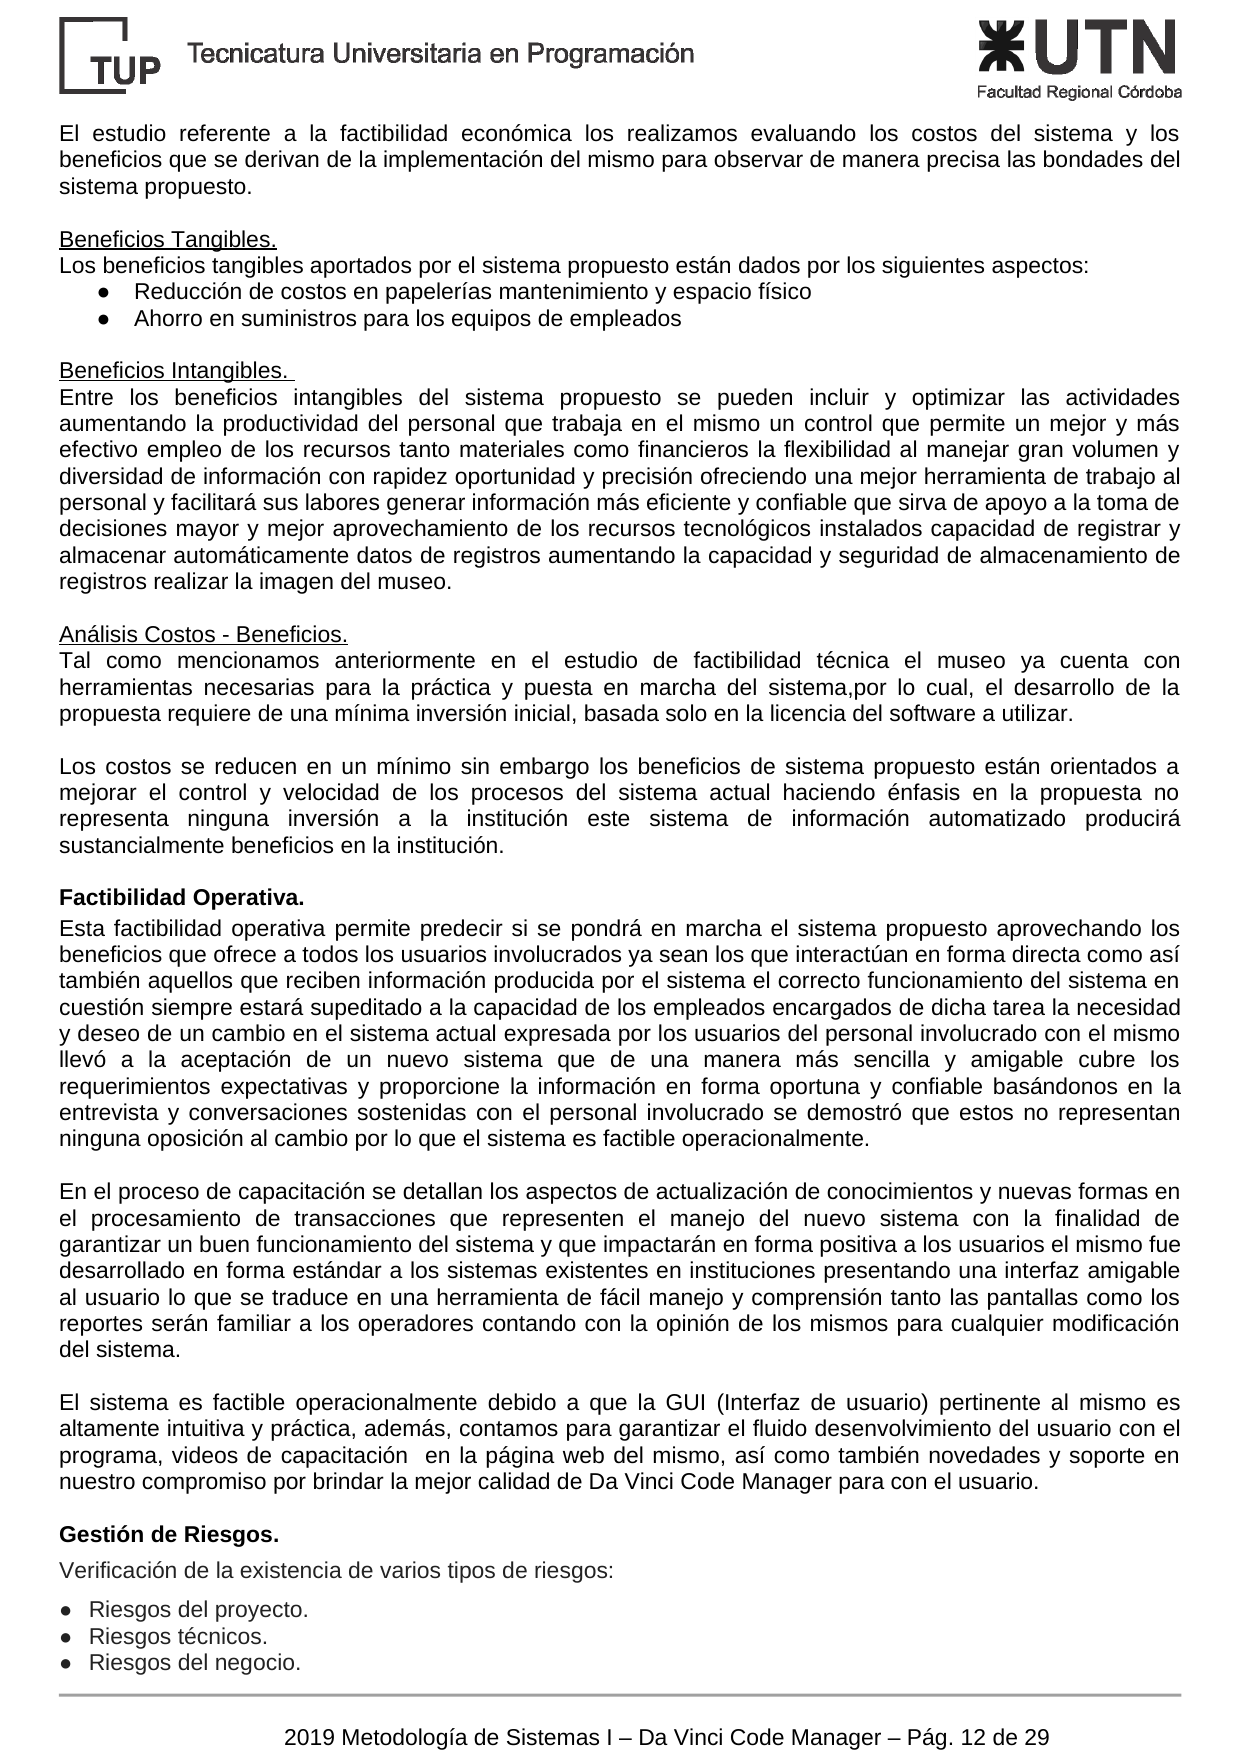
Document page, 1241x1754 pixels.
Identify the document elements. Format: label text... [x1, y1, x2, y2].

list Riesgos técnicos. [59, 1623, 1181, 1649]
text Verificación de la existencia de varios tipos de riesgos: [59, 1557, 1181, 1584]
text Los costos se reducen en un mínimo sin embargo los beneficios de sistema propuesto están orientados a mejorar el control y velocidad de los procesos del sistema actual haciendo énfasis en la propuesta no representa ninguna inversión a la institución este sistema de información automatizado producirá sustancialmente beneficios en la institución. [59, 753, 1181, 858]
text Análisis Costos - Beneficios. [59, 621, 1181, 647]
text En el proceso de capacitación se detallan los aspectos de actualización de conocimientos y nuevas formas en el procesamiento de transacciones que representen el manejo del nuevo sistema con la finalidad de garantizar un buen funcionamiento del sistema y que impactarán en forma positiva a los usuarios el mismo fue desarrollado en forma estándar a los sistemas existentes en instituciones presentando una interfaz amigable al usuario lo que se traduce en una herramienta de fácil manejo y comprensión tanto las pantallas como los reportes serán familiar a los operadores contando con la opinión de los mismos para cualquier modificación del sistema. [59, 1178, 1181, 1363]
text Tal como mencionamos anteriormente en el estudio de factibilidad técnica el museo ya cuenta con herramientas necesarias para la práctica y puesta en marcha del sistema,por lo cual, el desarrollo de la propuesta requiere de una mínima inversión inicial, basada solo en la licencia del software a utilizar. [59, 647, 1181, 726]
list Ahorro en suministros para los equipos de empleados [96, 304, 1181, 331]
list Riesgos del proyecto. [59, 1596, 1181, 1623]
text El sistema es factible operacionalmente debido a que la GUI (Interfaz de usuario) pertinente al mismo es altamente intuitiva y práctica, además, contamos para garantizar el fluido desenvolvimiento del usuario con el programa, videos de capacitación en la página web del mismo, así como también novedades y soporte en nuestro compromiso por brindar la mejor calidad de Da Vinci Code Manager para con el usuario. [59, 1389, 1181, 1494]
text Beneficios Tangibles. [59, 226, 1181, 252]
picture [59, 17, 1182, 101]
text Gestión de Riesgos. [59, 1521, 1181, 1547]
text Entre los beneficios intangibles del sistema propuesto se pueden incluir y optimizar las actividades aumentando la productividad del personal que trabaja en el mismo un control que permite un mejor y más efectivo empleo de los recursos tanto materiales como financieros la flexibilidad al manejar gran volumen y diversidad de información con rapidez oportunidad y precisión ofreciendo una mejor herramienta de trabajo al personal y facilitará sus labores generar información más eficiente y confiable que sirva de apoyo a la toma de decisiones mayor y mejor aprovechamiento de los recursos tecnológicos instalados capacidad de registrar y almacenar automáticamente datos de registros aumentando la capacidad y seguridad de almacenamiento de registros realizar la imagen del museo. [59, 384, 1181, 594]
text Esta factibilidad operativa permite predecir si se pondrá en marcha el sistema propuesto aprovechando los beneficios que ofrece a todos los usuarios involucrados ya sean los que interactúan en forma directa como así también aquellos que reciben información producida por el sistema el correcto funcionamiento del sistema en cuestión siempre estará supeditado a la capacidad de los empleados encargados de dicha tarea la necesidad y deseo de un cambio en el sistema actual expresada por los usuarios del personal involucrado con el mismo llevó a la aceptación de un nuevo sistema que de una manera más sencilla y amigable cubre los requerimientos expectativas y proporcione la información en forma oportuna y confiable basándonos en la entrevista y conversaciones sostenidas con el personal involucrado se demostró que estos no representan ninguna oposición al cambio por lo que el sistema es factible operacionalmente. [59, 914, 1181, 1152]
text Beneficios Intangibles. [59, 357, 1181, 384]
text Los beneficios tangibles aportados por el sistema propuesto están dados por los siguientes aspectos: [59, 252, 1181, 278]
text Factibilidad Operativa. [59, 884, 1181, 911]
text El estudio referente a la factibilidad económica los realizamos evaluando los costos del sistema y los beneficios que se derivan de la implementación del mismo para observar de manera precisa las bondades del sistema propuesto. [59, 120, 1181, 199]
list Riesgos del negocio. [59, 1649, 1181, 1675]
list Reducción de costos en papelerías mantenimiento y espacio físico [96, 278, 1181, 304]
